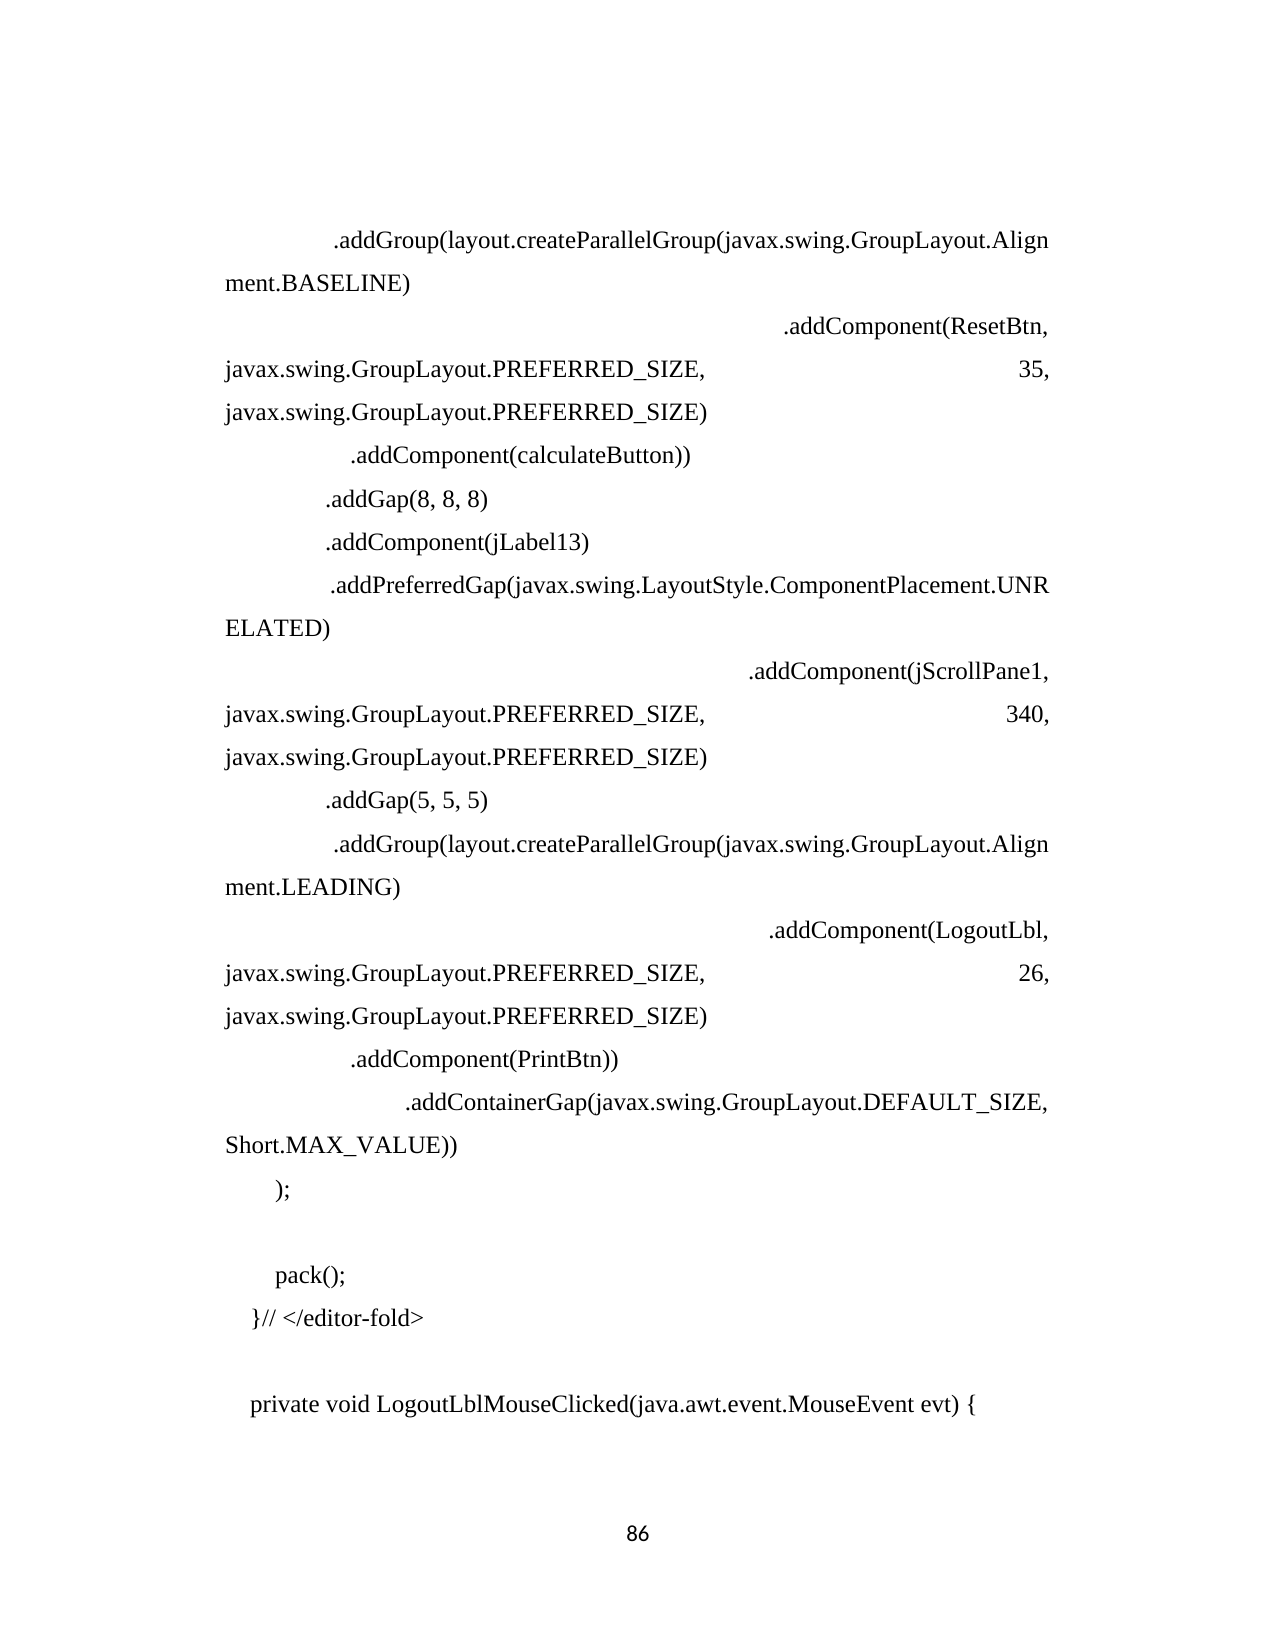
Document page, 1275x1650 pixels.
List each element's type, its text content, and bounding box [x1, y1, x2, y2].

text .addComponent(jScrollPane1, javax.swing.GroupLayout.PREFERRED_SIZE, 340, javax.swing.GroupLayout.PREFERRED_SIZE) [225, 656, 1050, 771]
text .addGap(8, 8, 8) [225, 484, 1050, 512]
text .addComponent(jLabel13) [225, 527, 1050, 556]
text .addComponent(ResetBtn, javax.swing.GroupLayout.PREFERRED_SIZE, 35, javax.swing.GroupLayout.PREFERRED_SIZE) [225, 311, 1050, 426]
text .addComponent(PrintBtn)) [225, 1044, 1050, 1073]
text .addGap(5, 5, 5) [225, 786, 1050, 814]
text .addGroup(layout.createParallelGroup(javax.swing.GroupLayout.Alignment.LEADING) [225, 829, 1050, 901]
text }// </editor-fold> [225, 1303, 1050, 1332]
text pack(); [225, 1260, 1050, 1289]
text ); [225, 1174, 1050, 1202]
text .addComponent(calculateButton)) [225, 441, 1050, 469]
text .addComponent(LogoutLbl, javax.swing.GroupLayout.PREFERRED_SIZE, 26, javax.swing.GroupLayout.PREFERRED_SIZE) [225, 915, 1050, 1030]
text .addPreferredGap(javax.swing.LayoutStyle.ComponentPlacement.UNRELATED) [225, 570, 1050, 642]
text .addContainerGap(javax.swing.GroupLayout.DEFAULT_SIZE, Short.MAX_VALUE)) [225, 1087, 1050, 1159]
text .addGroup(layout.createParallelGroup(javax.swing.GroupLayout.Alignment.BASELINE) [225, 225, 1050, 297]
text private void LogoutLblMouseClicked(java.awt.event.MouseEvent evt) { [225, 1389, 1050, 1418]
